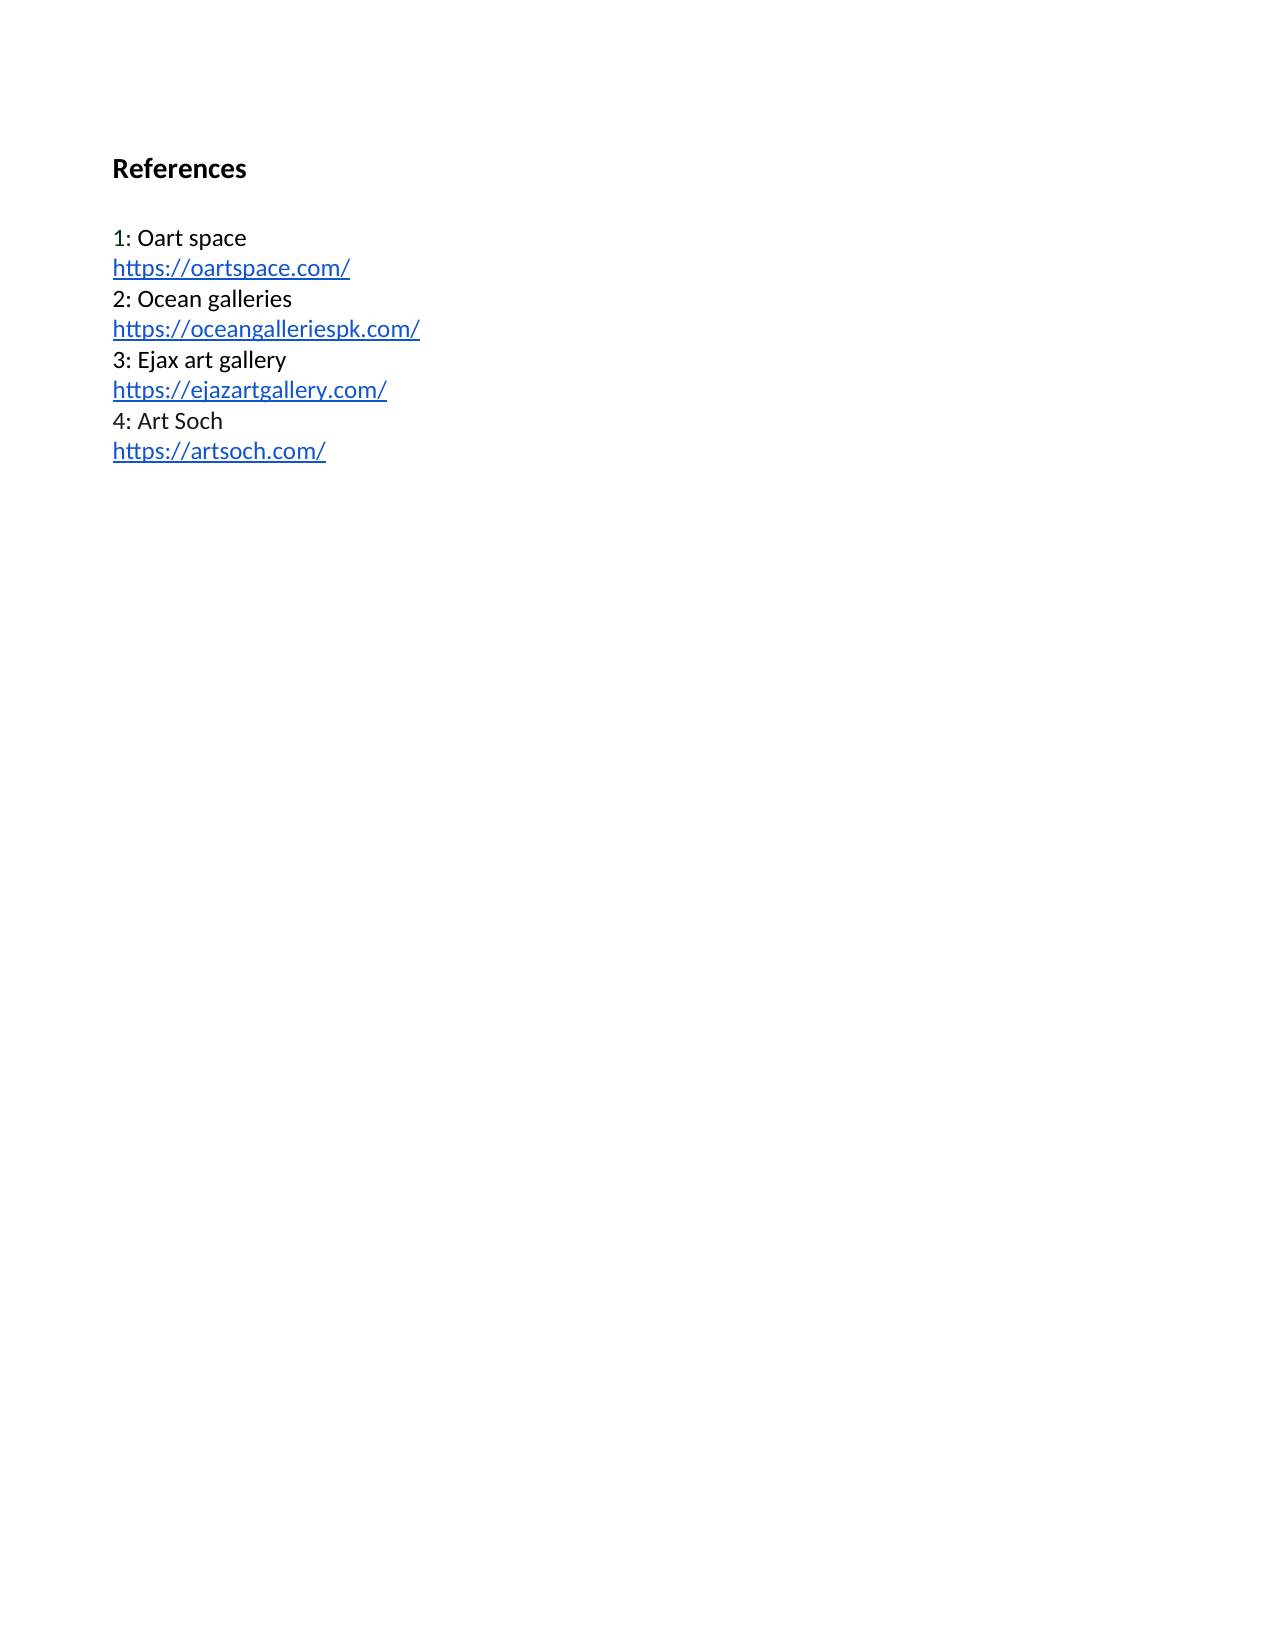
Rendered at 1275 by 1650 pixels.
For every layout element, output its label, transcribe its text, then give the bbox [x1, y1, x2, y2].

text https://artsoch.com/ [112, 435, 1237, 466]
text https://ejazartgallery.com/ 4: Art Soch [112, 374, 400, 435]
text https://oartspace.com/ 2: Ocean galleries [112, 252, 364, 313]
text 1: Oart space [112, 222, 1237, 252]
text https://oceangalleriespk.com/ 3: Ejax art gallery [112, 313, 432, 374]
subtitle References [112, 151, 1237, 186]
